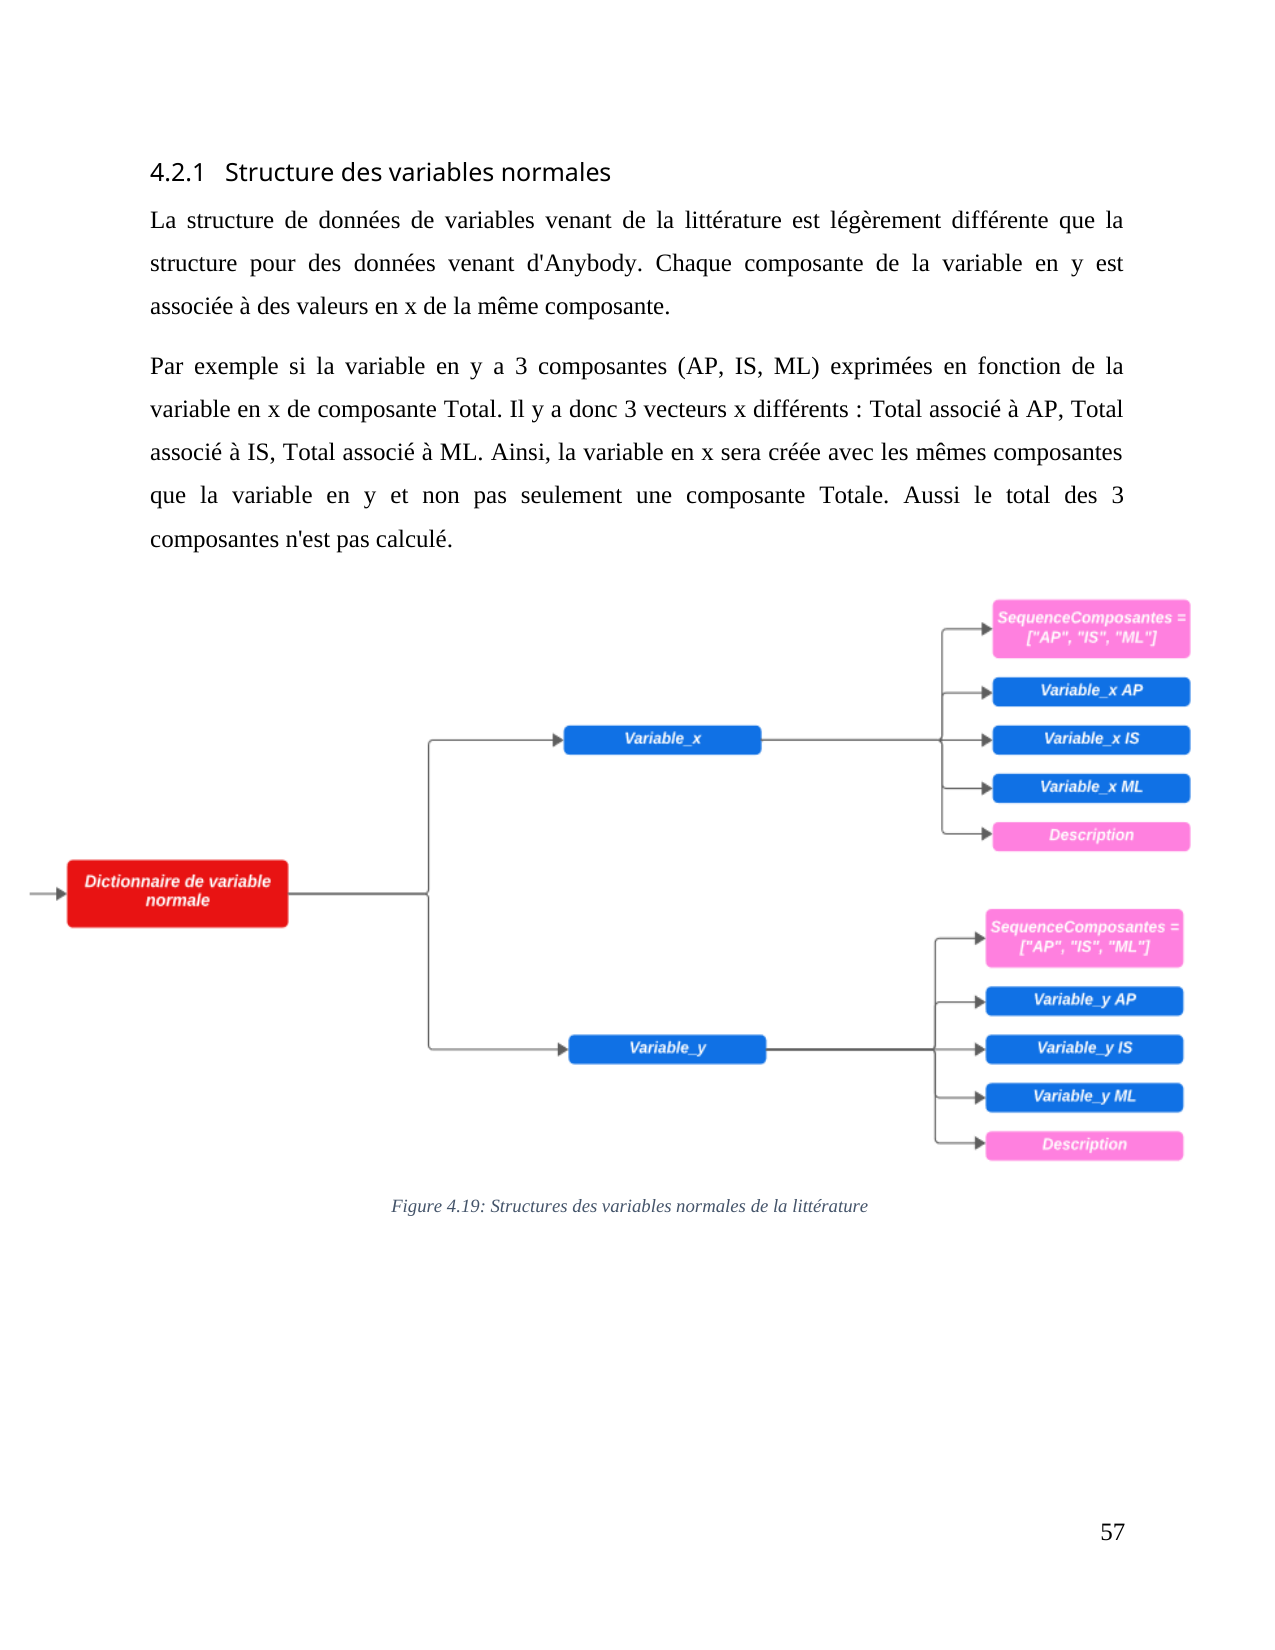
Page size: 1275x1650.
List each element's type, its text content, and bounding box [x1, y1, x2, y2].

text La structure de données de variables venant de la littérature est légèrement différente que la structure pour des données venant d'Anybody. Chaque composante de la variable en y est associée à des valeurs en x de la même composante. [150, 205, 1125, 320]
picture [29, 585, 1232, 1185]
text Par exemple si la variable en y a 3 composantes (AP, IS, ML) exprimées en fonction de la variable en x de composante Total. Il y a donc 3 vecteurs x différents : Total associé à AP, Total associé à IS, Total associé à ML. Ainsi, la variable en x sera créée avec les mêmes composantes que la variable en y et non pas seulement une composante Totale. Aussi le total des 3 composantes n'est pas calculé. [150, 351, 1125, 552]
subtitle Structure des variables normales [150, 154, 1125, 188]
